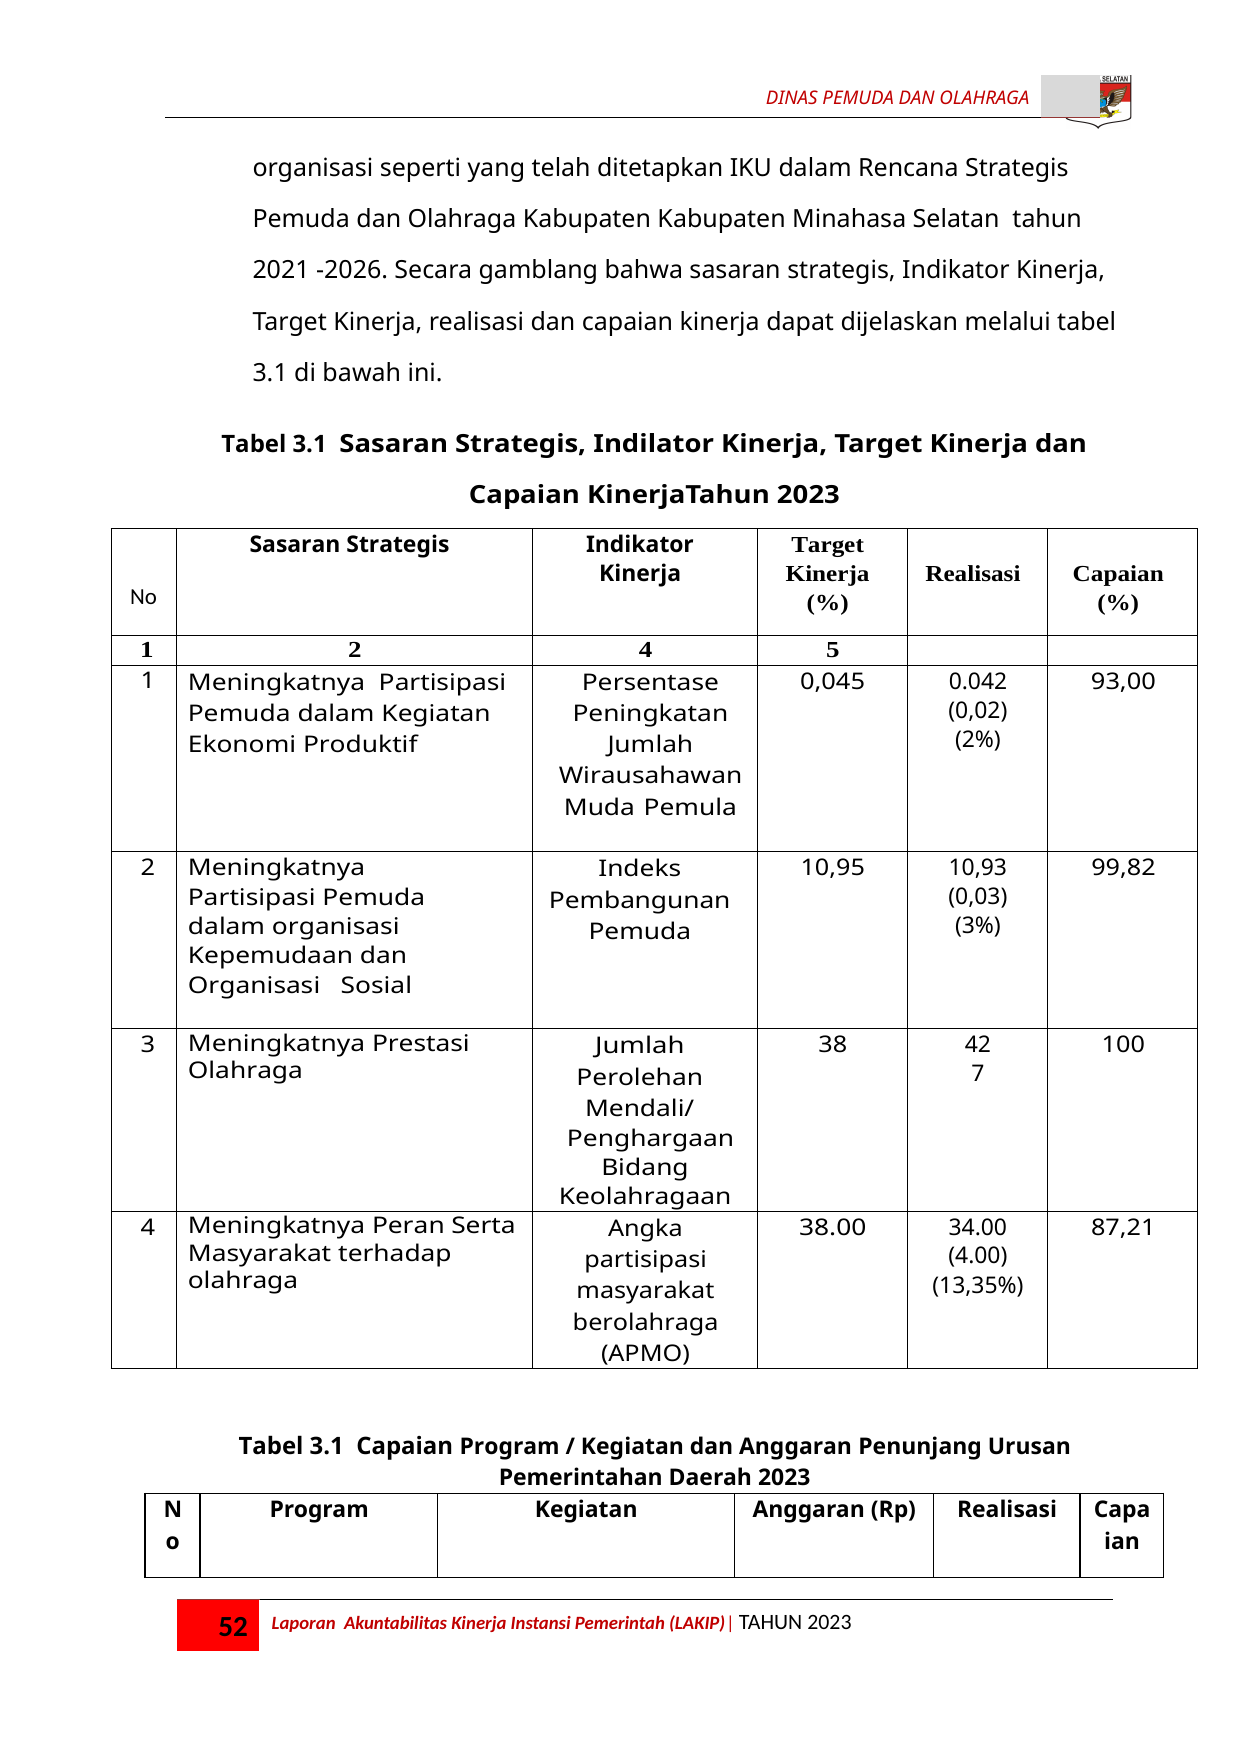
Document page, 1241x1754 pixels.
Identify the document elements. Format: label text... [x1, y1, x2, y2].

table_cell Persentase Peningkatan Jumlah Wirausahawan Muda Pemula [533, 666, 757, 851]
table_cell 2 [177, 636, 532, 665]
table_cell Meningkatnya Partisipasi Pemuda dalam organisasi Kepemudaan dan Organisasi Sosial [177, 852, 532, 1028]
table_cell 34.00 (4.00) (13,35%) [908, 1212, 1047, 1368]
picture [1065, 75, 1132, 129]
table_cell 2 [112, 852, 176, 1028]
table_cell Meningkatnya Peran Serta Masyarakat terhadap olahraga [177, 1212, 532, 1368]
table_cell 10,95 [758, 852, 907, 1028]
table_header No [112, 529, 176, 635]
table_cell Meningkatnya Prestasi Olahraga [177, 1029, 532, 1211]
text Tabel 3.1 Sasaran Strategis, Indilator Kinerja, Target Kinerja dan Capaian KinerjaTahun 2023 [177, 426, 1132, 511]
table_cell 38 [758, 1029, 907, 1211]
table_cell 38.00 [758, 1212, 907, 1368]
table_cell Indeks Pembangunan Pemuda [533, 852, 757, 1028]
table_cell 4 [112, 1212, 176, 1368]
table_cell [908, 636, 1047, 665]
table_header Kegiatan [438, 1494, 734, 1577]
table_header Capaian (%) [1048, 529, 1197, 635]
table_cell 0.042 (0,02) (2%) [908, 666, 1047, 851]
table_cell 3 [112, 1029, 176, 1211]
table_cell 0,045 [758, 666, 907, 851]
table_header Target Kinerja (%) [758, 529, 907, 635]
text Tabel 3.1 Capaian Program / Kegiatan dan Anggaran Penunjang Urusan Pemerintahan Daerah 2023 [177, 1428, 1132, 1492]
table_cell 10,93 (0,03) (3%) [908, 852, 1047, 1028]
table_cell 100 [1048, 1029, 1197, 1211]
table_header Anggaran (Rp) [735, 1494, 933, 1577]
table_cell Meningkatnya Partisipasi Pemuda dalam Kegiatan Ekonomi Produktif [177, 666, 532, 851]
table_header Program [201, 1494, 437, 1577]
table_cell Jumlah Perolehan Mendali/ Penghargaan Bidang Keolahragaan [533, 1029, 757, 1211]
table_cell 1 [112, 636, 176, 665]
table_cell 5 [758, 636, 907, 665]
table_header Realisasi [934, 1494, 1079, 1577]
table_cell 4 [533, 636, 757, 665]
table_cell 99,82 [1048, 852, 1197, 1028]
table_header Indikator Kinerja [533, 529, 757, 635]
table_cell Angka partisipasi masyarakat berolahraga (APMO) [533, 1212, 757, 1368]
table_cell 42 7 [908, 1029, 1047, 1211]
table_header Sasaran Strategis [177, 529, 532, 635]
table_cell 1 [112, 666, 176, 851]
table_cell 87,21 [1048, 1212, 1197, 1368]
table_header Capaian (%) [1081, 1494, 1163, 1577]
table_header No [146, 1494, 199, 1577]
table_cell 93,00 [1048, 666, 1197, 851]
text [252, 150, 1132, 388]
table_cell [1048, 636, 1197, 665]
table_header Realisasi [908, 529, 1047, 635]
